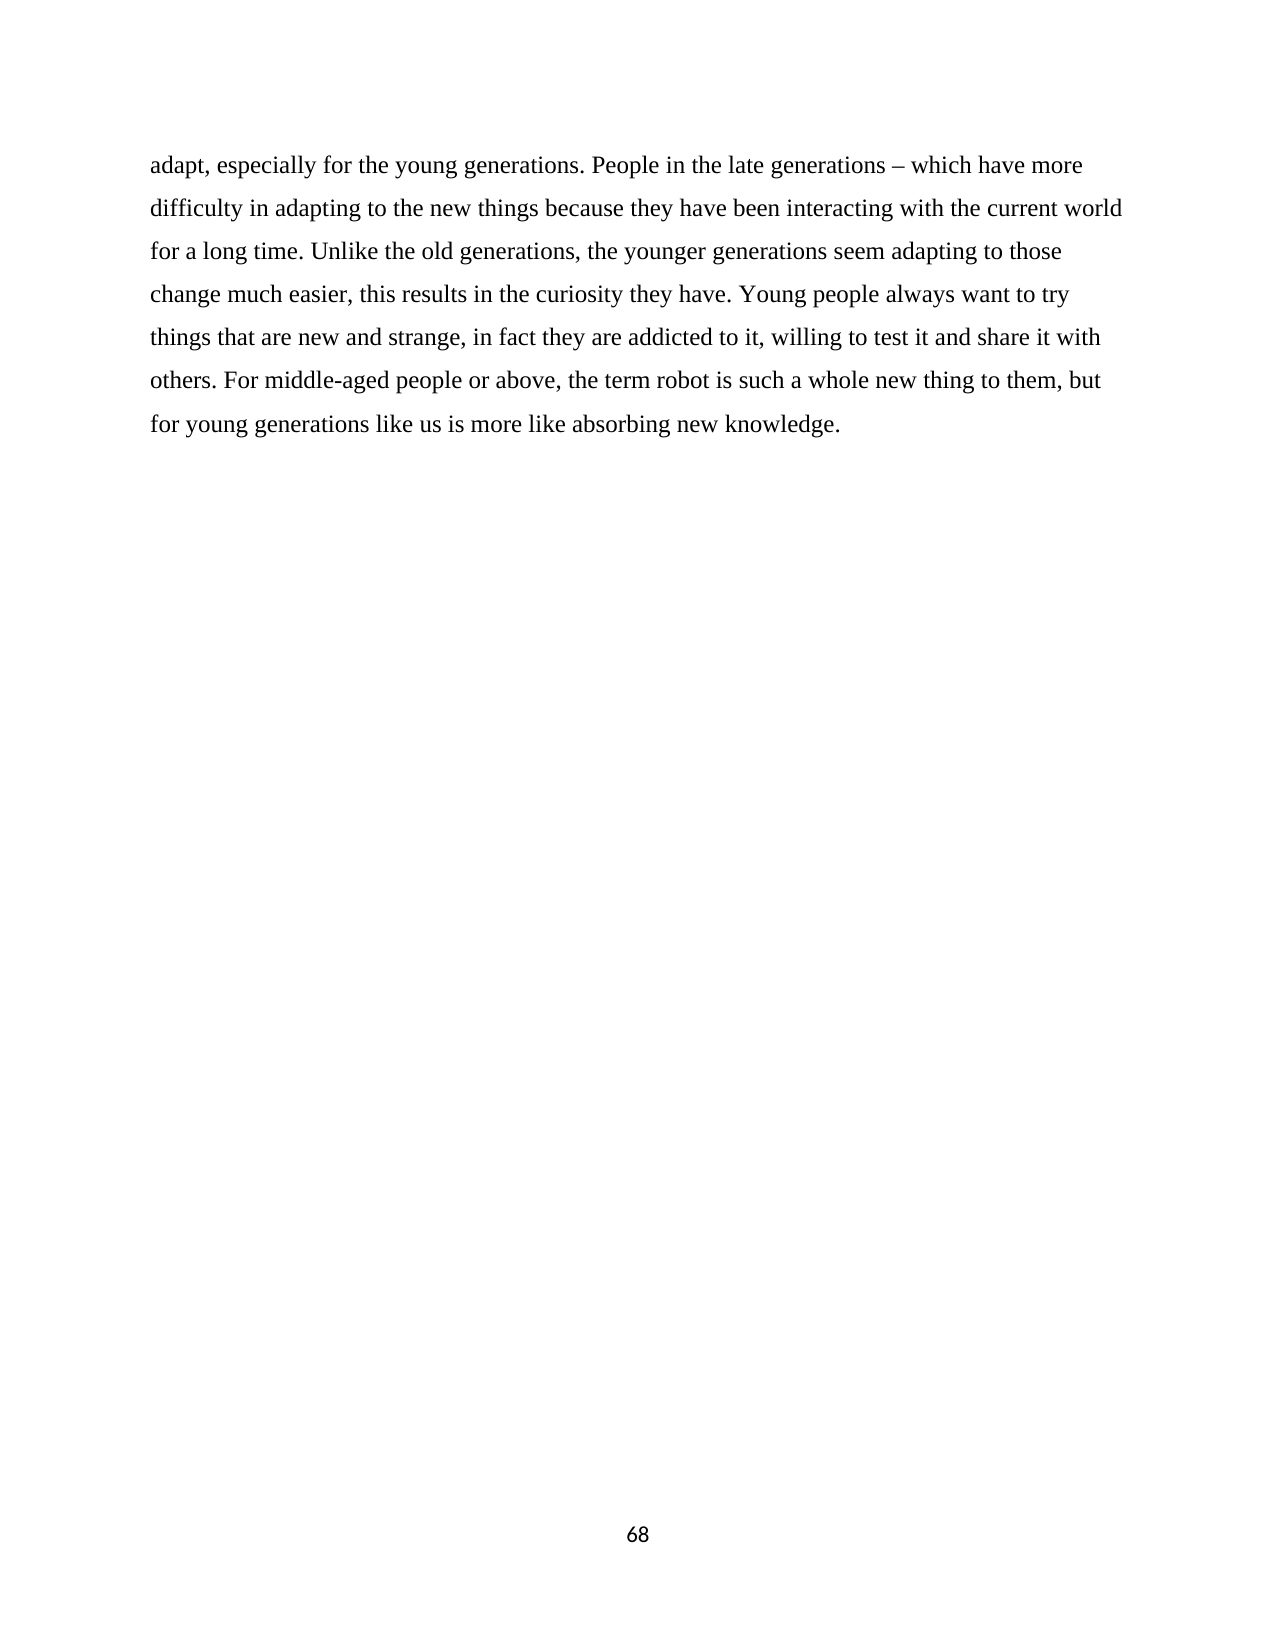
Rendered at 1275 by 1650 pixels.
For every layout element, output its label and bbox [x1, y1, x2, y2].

text [150, 150, 1125, 437]
